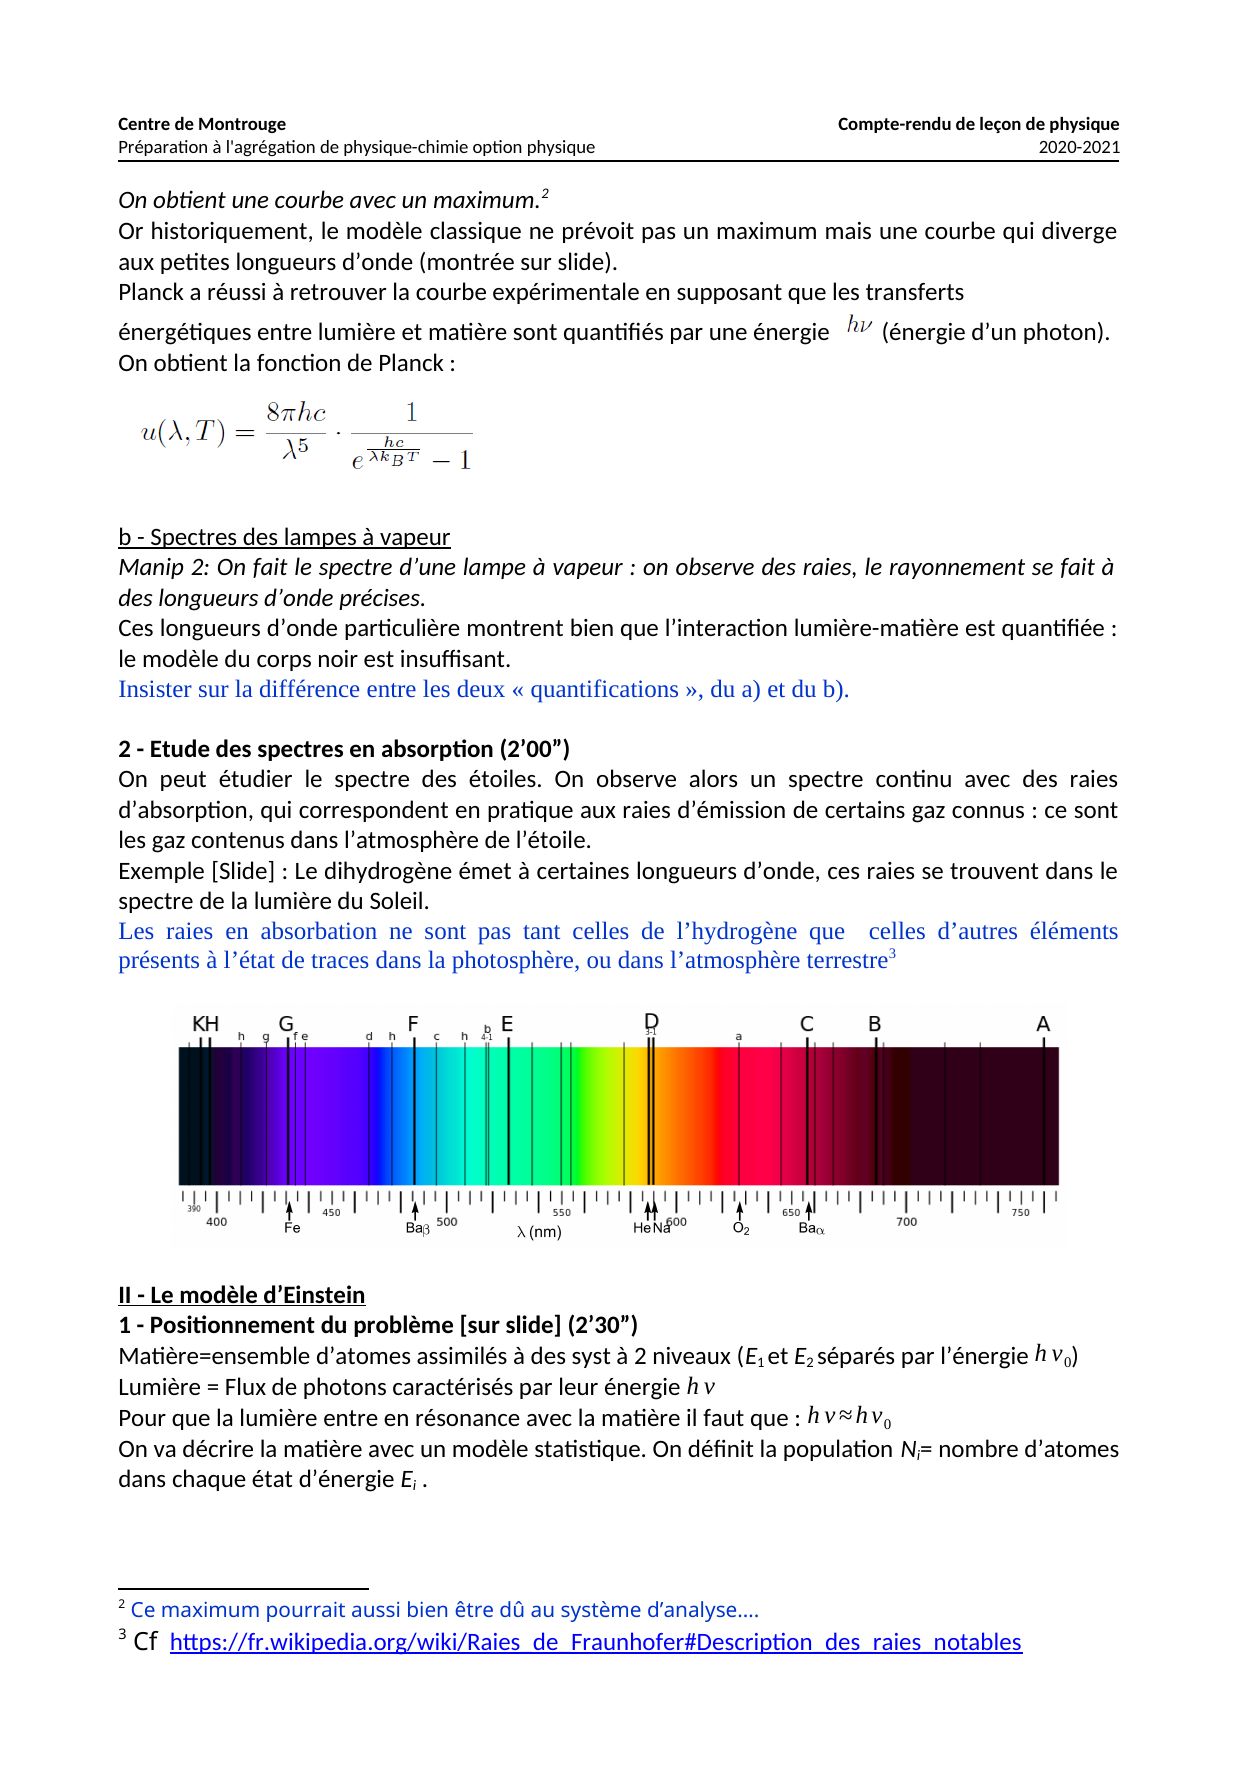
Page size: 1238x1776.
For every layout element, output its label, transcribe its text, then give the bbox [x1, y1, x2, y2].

text Manip 2: On fait le spectre d’une lampe à vapeur : on observe des raies, le rayonnement se fait à des longueurs d’onde précises. [118, 552, 1119, 613]
text Insister sur la différence entre les deux « quantifications », du a) et du b). [118, 674, 1119, 702]
text On va décrire la matière avec un modèle statistique. On définit la population Ni= nombre d’atomes dans chaque état d’énergie Ei . [118, 1433, 1119, 1494]
picture [123, 377, 497, 491]
text Pour que la lumière entre en résonance avec la matière il faut que : [118, 1402, 1119, 1433]
text Exemple [Slide] : Le dihydrogène émet à certaines longueurs d’onde, ces raies se trouvent dans le spectre de la lumière du Soleil. [118, 855, 1119, 916]
text Lumière = Flux de photons caractérisés par leur énergie [118, 1371, 1119, 1402]
text Planck a réussi à retrouver la courbe expérimentale en supposant que les transferts [118, 276, 1119, 307]
text Or historiquement, le modèle classique ne prévoit pas un maximum mais une courbe qui diverge aux petites longueurs d’onde (montrée sur slide). [118, 215, 1119, 276]
text énergétiques entre lumière et matière sont quantifiés par une énergie (énergie d’un photon). [118, 307, 1119, 347]
text Matière=ensemble d’atomes assimilés à des syst à 2 niveaux (E1 et E2 séparés par l’énergie ) [118, 1340, 1119, 1371]
text II - Le modèle d’Einstein [118, 1279, 1119, 1309]
text On obtient la fonction de Planck : [118, 347, 1119, 377]
picture [170, 1002, 1068, 1249]
text On obtient une courbe avec un maximum. [118, 184, 1119, 215]
text b - Spectres des lampes à vapeur [118, 521, 1119, 552]
picture [836, 306, 882, 341]
text On peut étudier le spectre des étoiles. On observe alors un spectre continu avec des raies d’absorption, qui correspondent en pratique aux raies d’émission de certains gaz connus : ce sont les gaz contenus dans l’atmosphère de l’étoile. [118, 763, 1119, 855]
text 1 - Positionnement du problème [sur slide] (2’30”) [118, 1309, 1119, 1340]
text Ces longueurs d’onde particulière montrent bien que l’interaction lumière-matière est quantifiée : le modèle du corps noir est insuffisant. [118, 613, 1119, 674]
text Les raies en absorbation ne sont pas tant celles de l’hydrogène que celles d’autres éléments présents à l’état de traces dans la photosphère, ou dans l’atmosphère terrestre [118, 916, 1119, 973]
text 2 - Etude des spectres en absorption (2’00”) [118, 733, 1119, 763]
